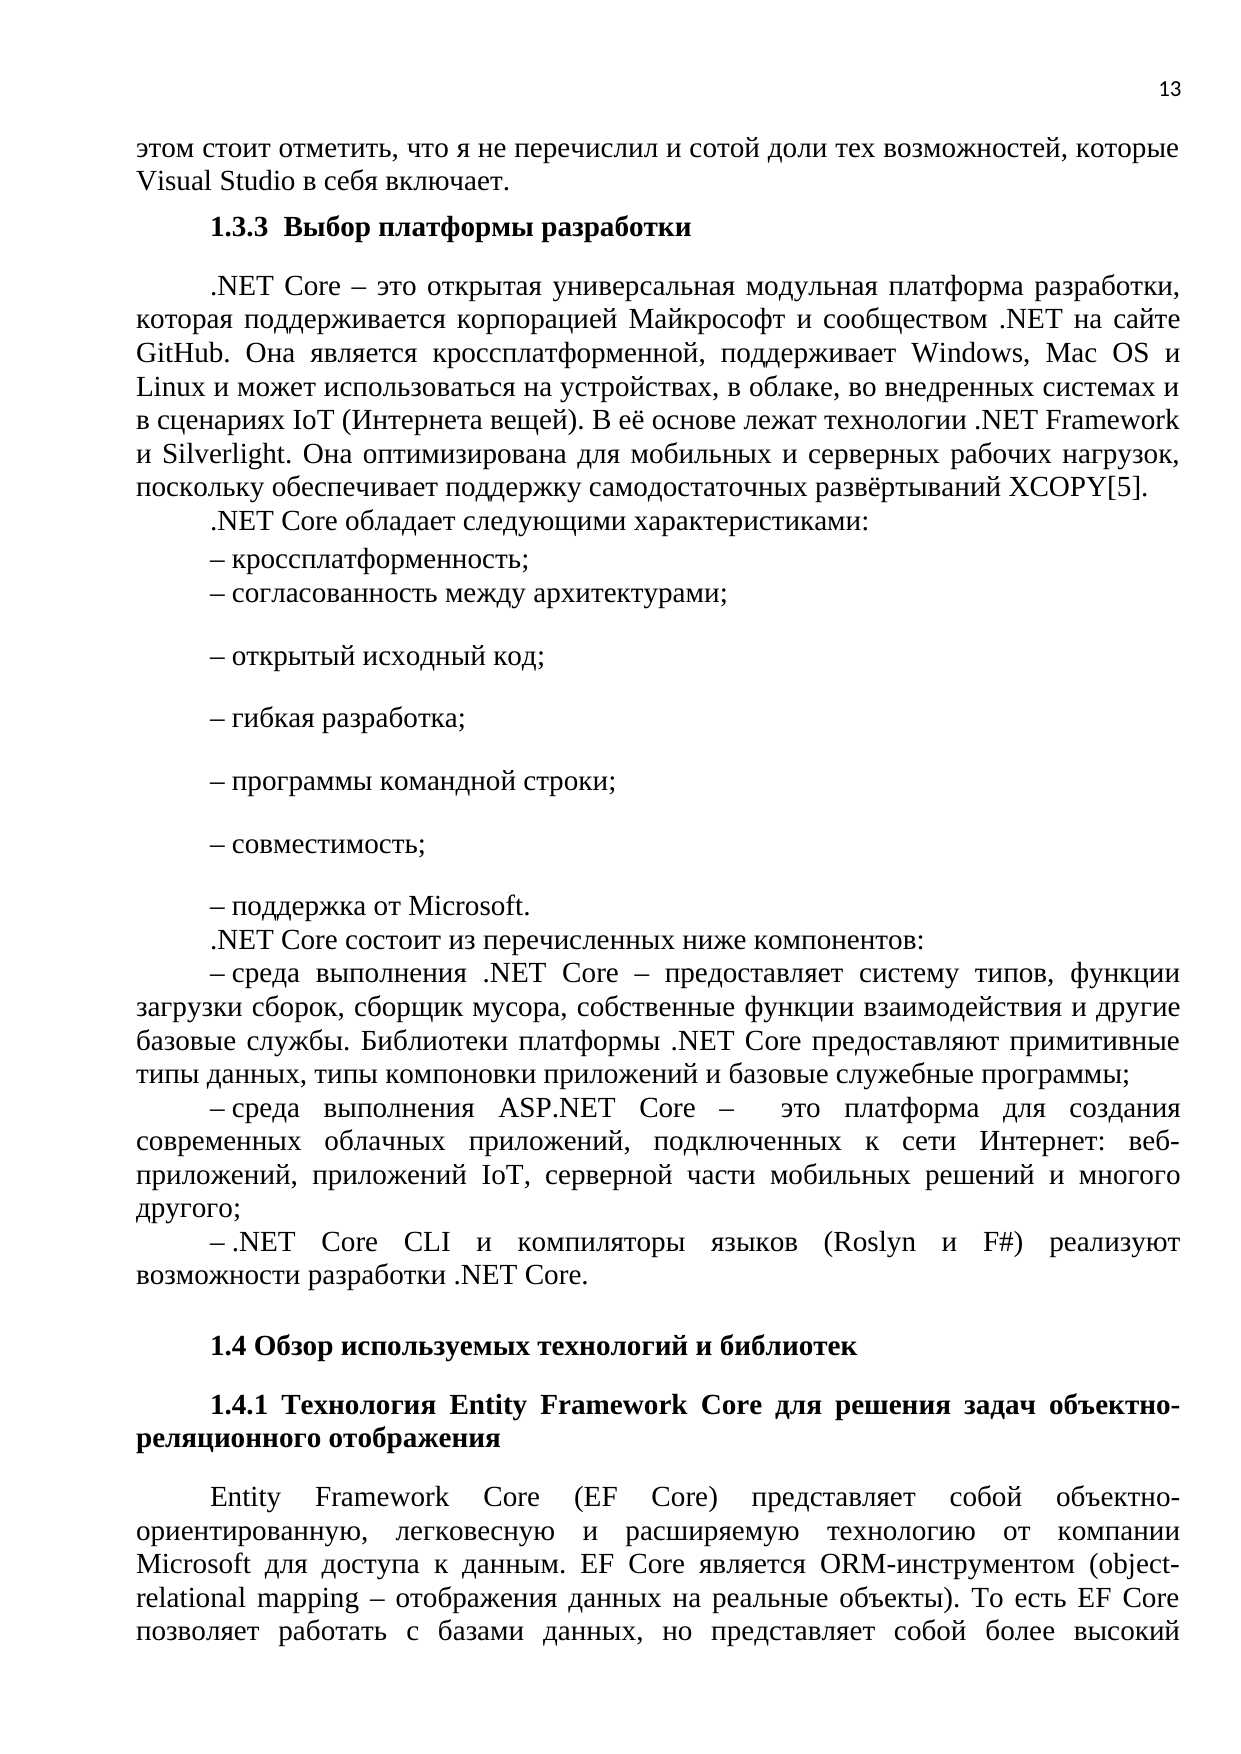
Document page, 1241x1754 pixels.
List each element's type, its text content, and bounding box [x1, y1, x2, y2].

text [136, 1479, 1181, 1647]
list совместимость; [136, 826, 1181, 859]
list согласованность между архитектурами; [136, 575, 1181, 608]
text .NET Core обладает следующими характеристиками: [136, 503, 1181, 536]
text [136, 130, 1181, 197]
subtitle 1.4.1 Технология Entity Framework Core для решения задач объектно-реляционного отображения [136, 1387, 1181, 1454]
list .NET Core CLI и компиляторы языков (Roslyn и F#) реализуют возможности разработки .NET Core. [136, 1224, 1181, 1291]
list программы командной строки; [136, 763, 1181, 797]
subtitle 1.4 Обзор используемых технологий и библиотек [136, 1328, 1181, 1362]
list среда выполнения .NET Core – предоставляет систему типов, функции загрузки сборок, сборщик мусора, собственные функции взаимодействия и другие базовые службы. Библиотеки платформы .NET Core предоставляют примитивные типы данных, типы компоновки приложений и базовые служебные программы; [136, 956, 1181, 1090]
list кроссплатформенность; [136, 541, 1181, 575]
list открытый исходный код; [136, 638, 1181, 671]
list поддержка от Microsoft. [136, 888, 1181, 922]
text .NET Core состоит из перечисленных ниже компонентов: [136, 922, 1181, 956]
text .NET Core – это открытая универсальная модульная платформа разработки, которая поддерживается корпорацией Майкрософт и сообществом .NET на сайте GitHub. Она является кроссплатформенной, поддерживает Windows, Mac OS и Linux и может использоваться на устройствах, в облаке, во внедренных системах и в сценариях IoT (Интернета вещей). В её основе лежат технологии .NET Framework и Silverlight. Она оптимизирована для мобильных и серверных рабочих нагрузок, поскольку обеспечивает поддержку самодостаточных развёртываний XCOPY[5]. [136, 268, 1181, 503]
list среда выполнения ASP.NET Core – это платформа для создания современных облачных приложений, подключенных к сети Интернет: веб-приложений, приложений IoT, серверной части мобильных решений и многого другого; [136, 1090, 1181, 1224]
list гибкая разработка; [136, 700, 1181, 734]
subtitle Выбор платформы разработки [136, 209, 1181, 243]
